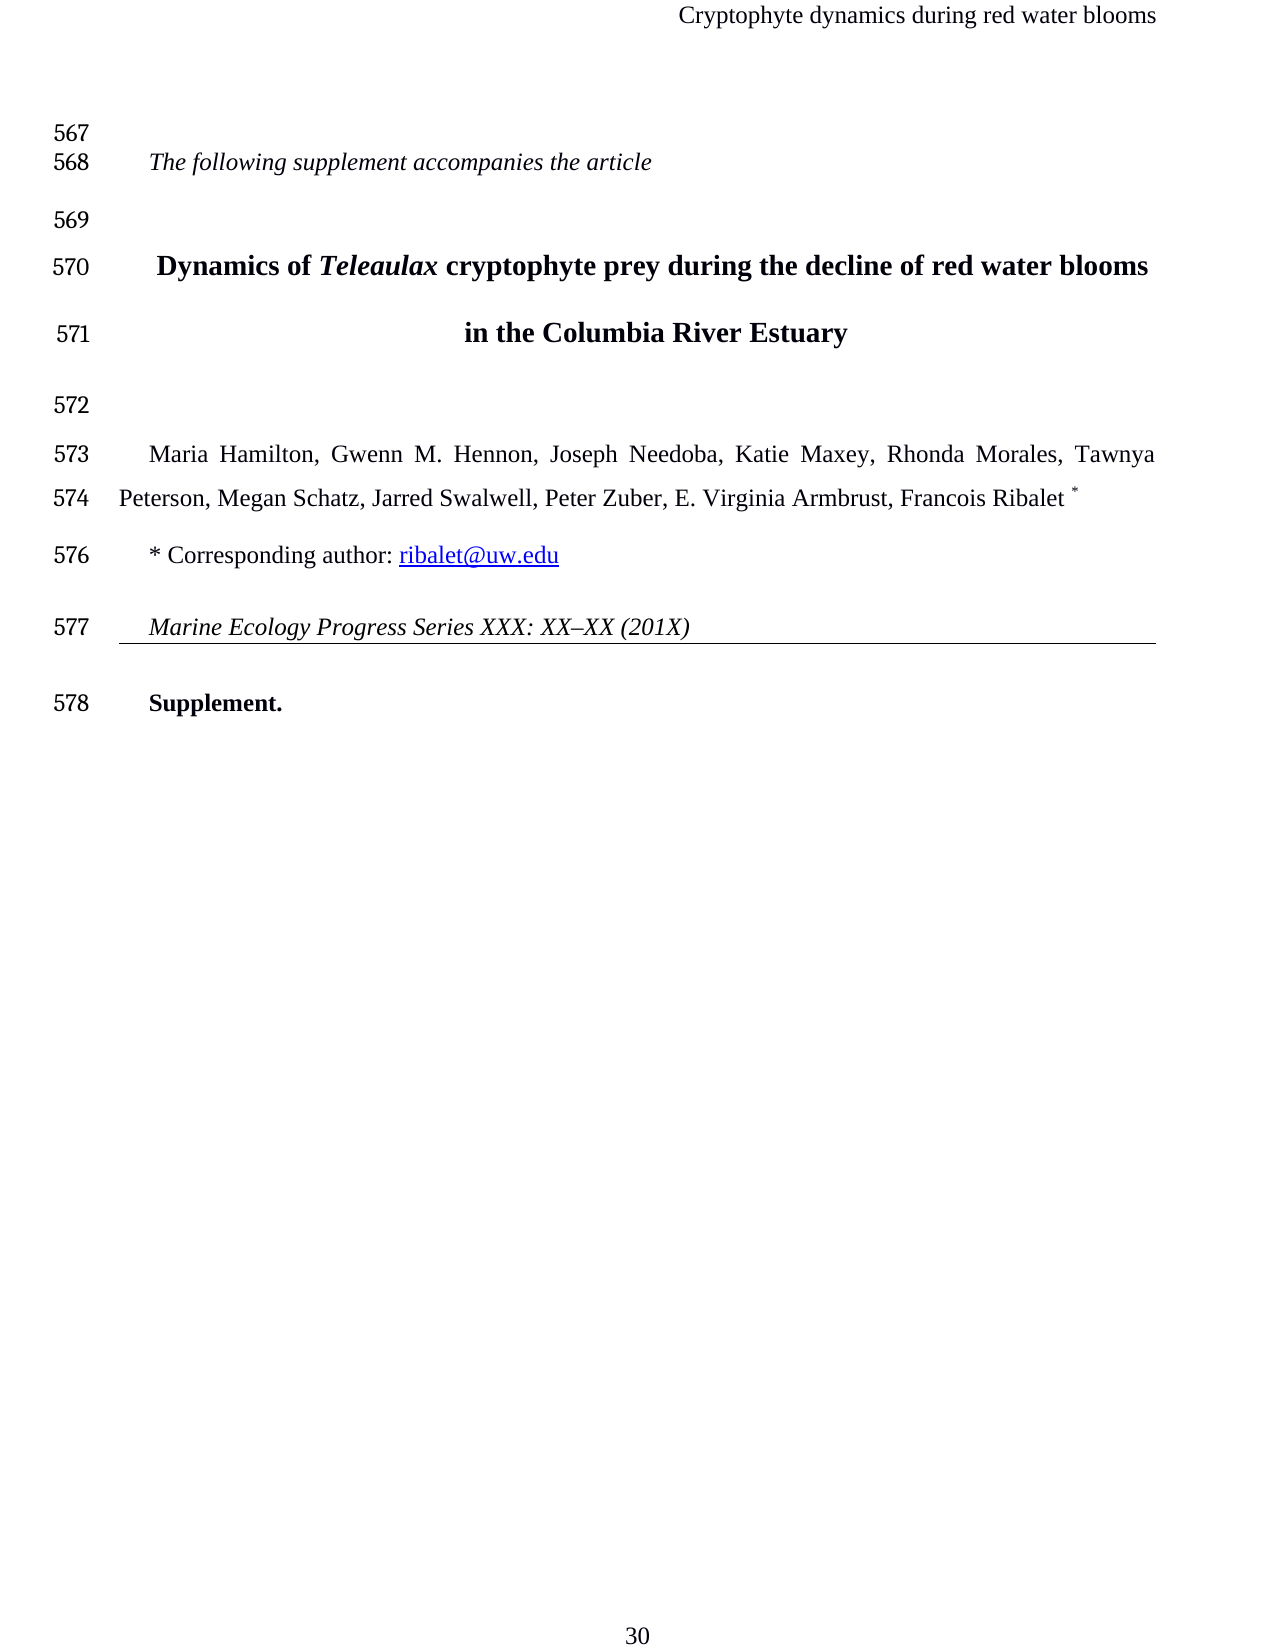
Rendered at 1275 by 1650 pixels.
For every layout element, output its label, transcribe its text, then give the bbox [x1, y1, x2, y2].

text Dynamics of Teleaulax cryptophyte prey during the decline of red water blooms [118, 248, 1156, 281]
text Supplement. [118, 688, 1156, 717]
text Maria Hamilton, Gwenn M. Hennon, Joseph Needoba, Katie Maxey, Rhonda Morales, Tawnya Peterson, Megan Schatz, Jarred Swalwell, Peter Zuber, E. Virginia Armbrust, Francois Ribalet * [118, 439, 1156, 511]
text Marine Ecology Progress Series XXX: XX–XX (201X) [118, 612, 1156, 644]
text * Corresponding author: ribalet@uw.edu [118, 540, 1156, 569]
text in the Columbia River Estuary [118, 315, 1156, 348]
text The following supplement accompanies the article [118, 147, 1156, 176]
